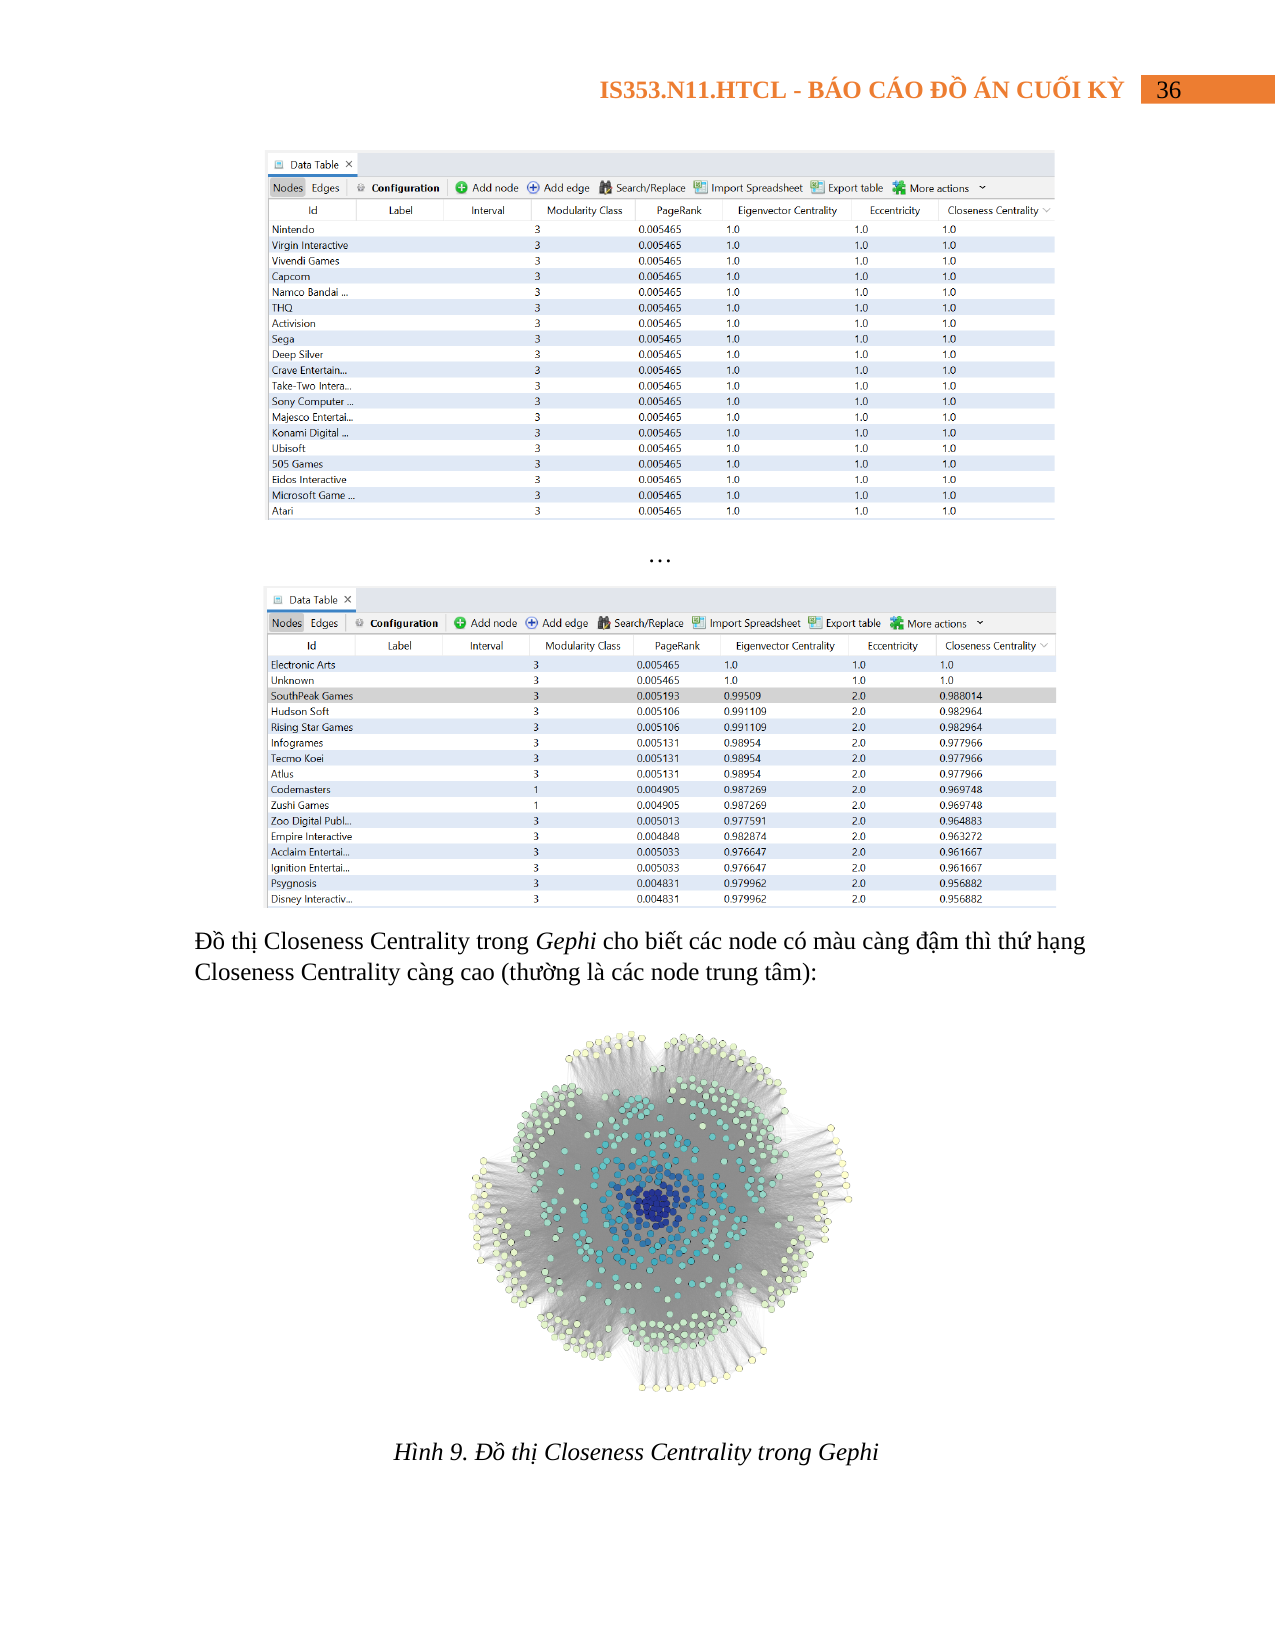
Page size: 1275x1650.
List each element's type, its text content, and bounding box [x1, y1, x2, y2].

text … [194, 539, 1125, 568]
text Đồ thị Closeness Centrality trong Gephi cho biết các node có màu càng đậm thì thứ hạng Closeness Centrality càng cao (thường là các node trung tâm): [194, 926, 1125, 986]
text Hình 9. Đồ thị Closeness Centrality trong Gephi [150, 1437, 1125, 1466]
picture [263, 586, 1057, 908]
picture [453, 1005, 867, 1418]
picture [264, 150, 1055, 520]
